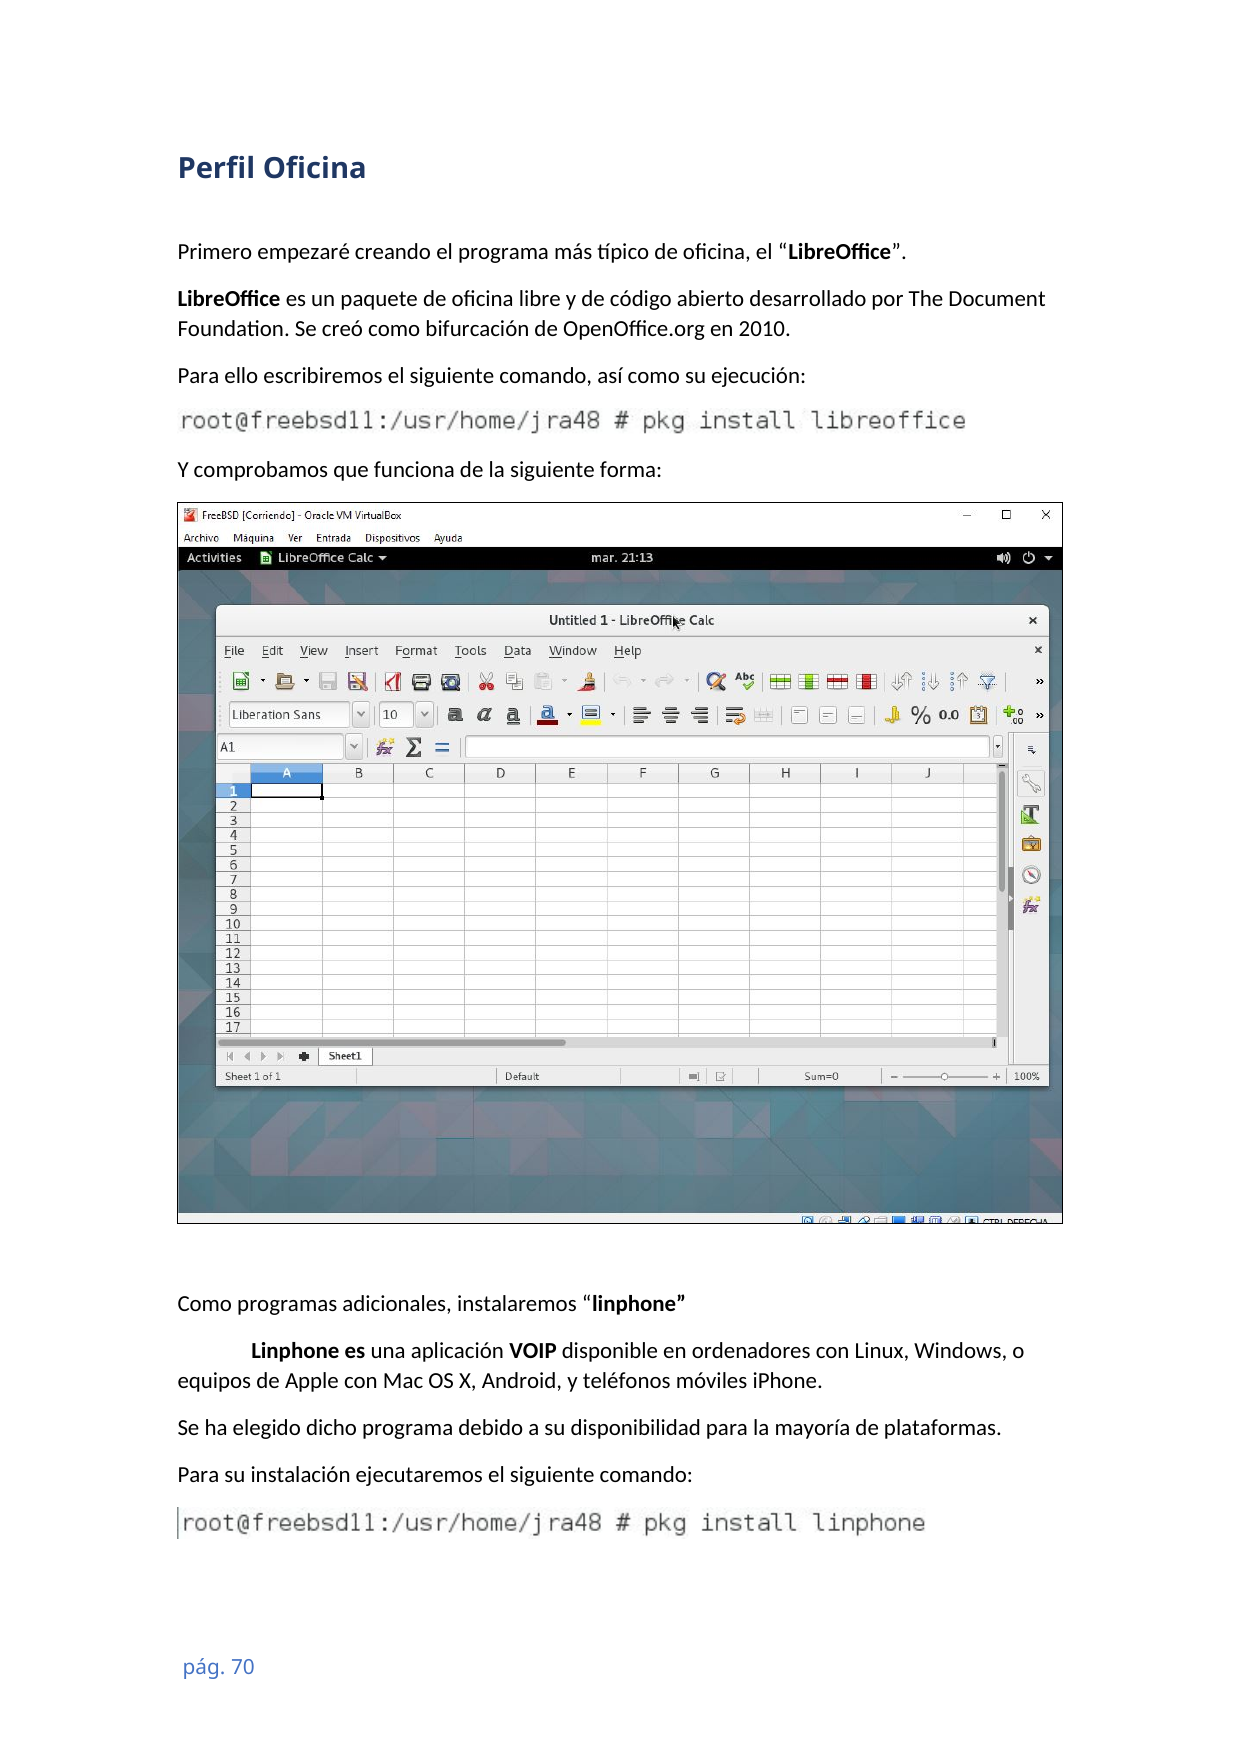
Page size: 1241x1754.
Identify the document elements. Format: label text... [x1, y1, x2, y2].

text Se ha elegido dicho programa debido a su disponibilidad para la mayoría de plataformas. [177, 1413, 1063, 1441]
text Para ello escribiremos el siguiente comando, así como su ejecución: [177, 361, 1063, 389]
text Linphone es una aplicación VOIP disponible en ordenadores con Linux, Windows, o equipos de Apple con Mac OS X, Android, y teléfonos móviles iPhone. [177, 1336, 1063, 1394]
text Y comprobamos que funciona de la siguiente forma: [177, 455, 1063, 483]
picture [177, 408, 976, 435]
text LibreOffice es un paquete de oficina libre y de código abierto desarrollado por The Document Foundation. Se creó como bifurcación de OpenOffice.org en 2010. [177, 284, 1063, 342]
subtitle Perfil Oficina [177, 148, 1063, 187]
picture [178, 503, 1062, 1223]
text Para su instalación ejecutaremos el siguiente comando: [177, 1460, 1063, 1488]
picture [177, 1507, 926, 1539]
text Primero empezaré creando el programa más típico de oficina, el “LibreOffice”. [177, 237, 1063, 265]
text Como programas adicionales, instalaremos “linphone” [177, 1289, 1063, 1317]
